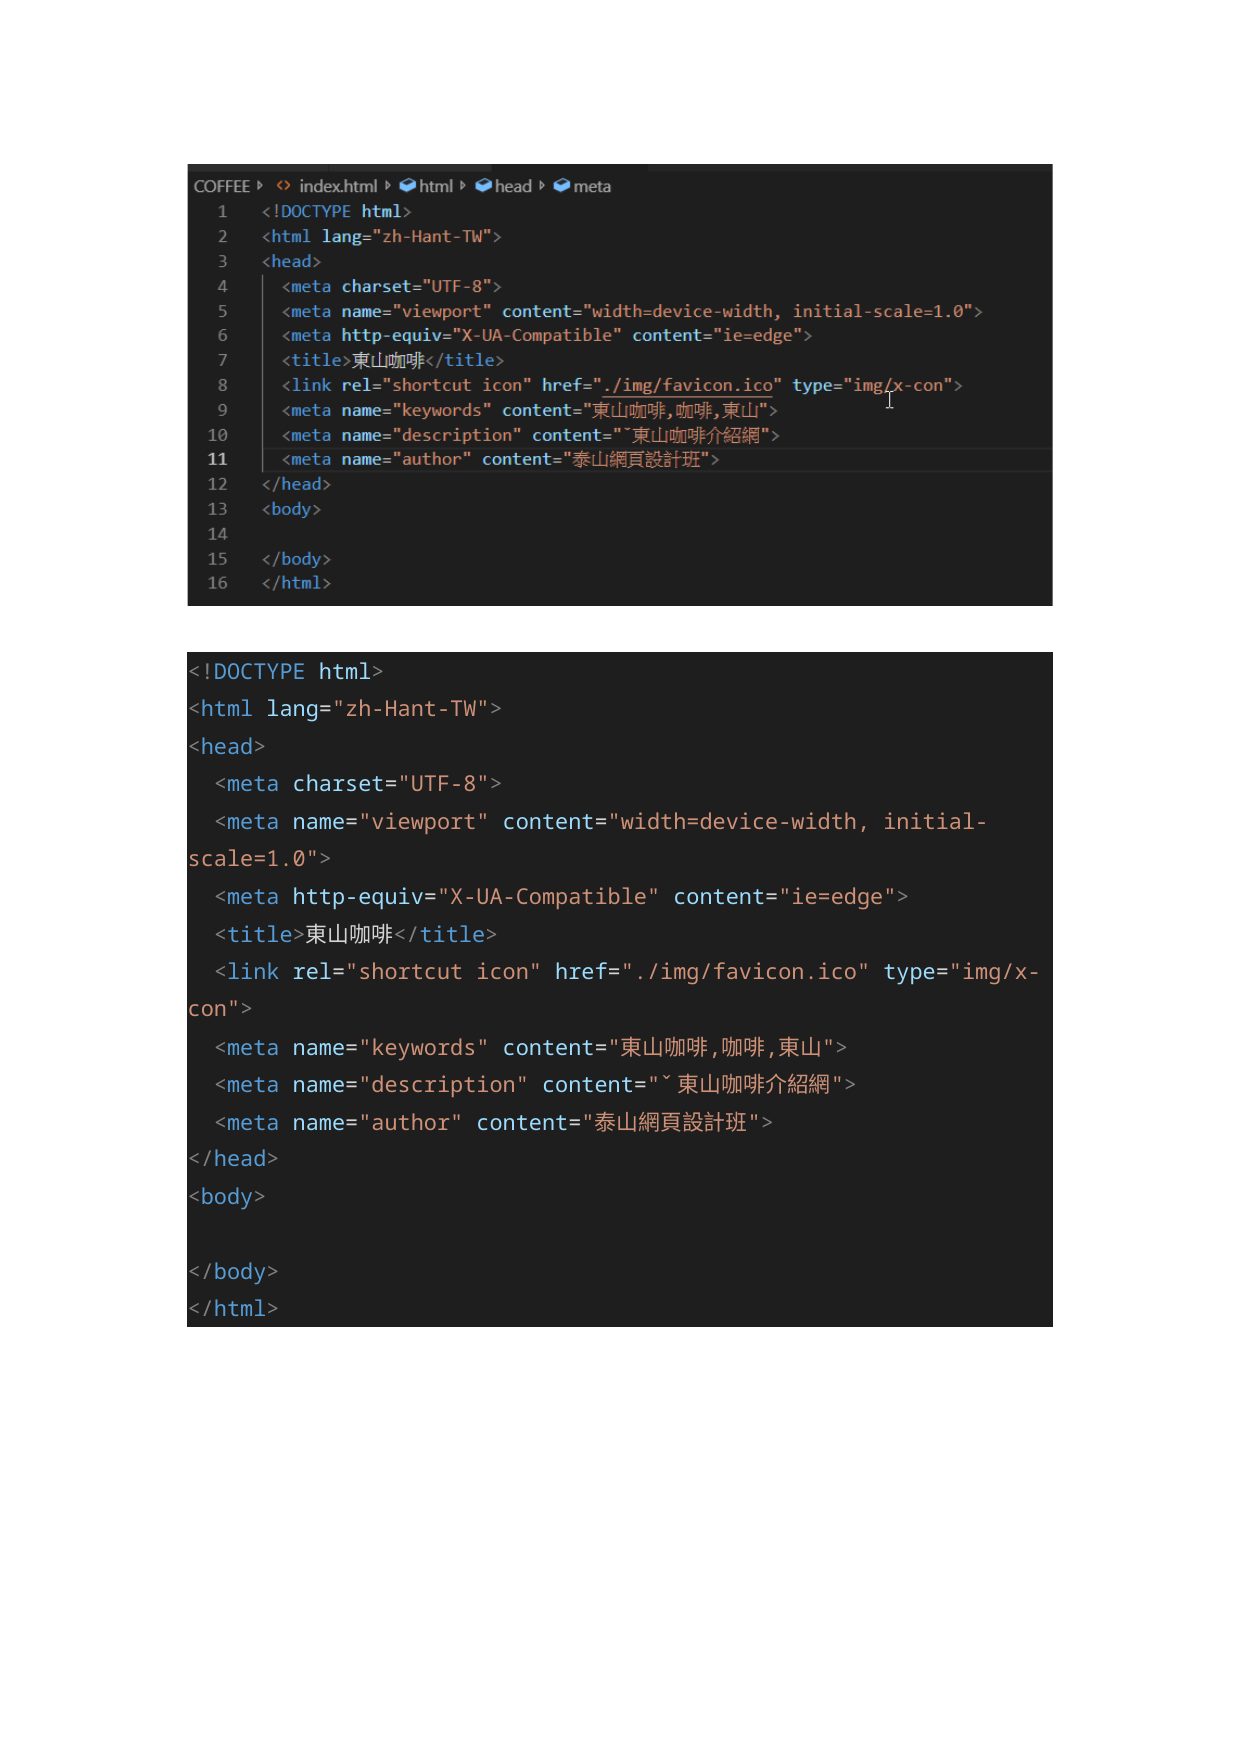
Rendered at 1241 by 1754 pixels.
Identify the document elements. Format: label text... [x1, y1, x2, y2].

text <head> [187, 727, 1053, 764]
text <!DOCTYPE html> [187, 652, 1053, 689]
text <link rel="shortcut icon" href="./img/favicon.ico" type="img/x-con"> [187, 952, 1053, 1027]
text <body> [187, 1177, 1053, 1214]
text </body> [187, 1252, 1053, 1289]
text <meta name="viewport" content="width=device-width, initial-scale=1.0"> [187, 802, 1053, 877]
text </head> [187, 1139, 1053, 1177]
text <title>東山咖啡</title> [187, 914, 1053, 952]
picture [187, 164, 1053, 606]
text <html lang="zh-Hant-TW"> [187, 689, 1053, 727]
text <meta name="description" content="ˇ東山咖啡介紹網"> [187, 1064, 1053, 1102]
text <meta http-equiv="X-UA-Compatible" content="ie=edge"> [187, 877, 1053, 914]
text <meta charset="UTF-8"> [187, 764, 1053, 802]
text <meta name="author" content="泰山網頁設計班"> [187, 1102, 1053, 1139]
text <meta name="keywords" content="東山咖啡,咖啡,東山"> [187, 1027, 1053, 1064]
text </html> [187, 1289, 1053, 1327]
